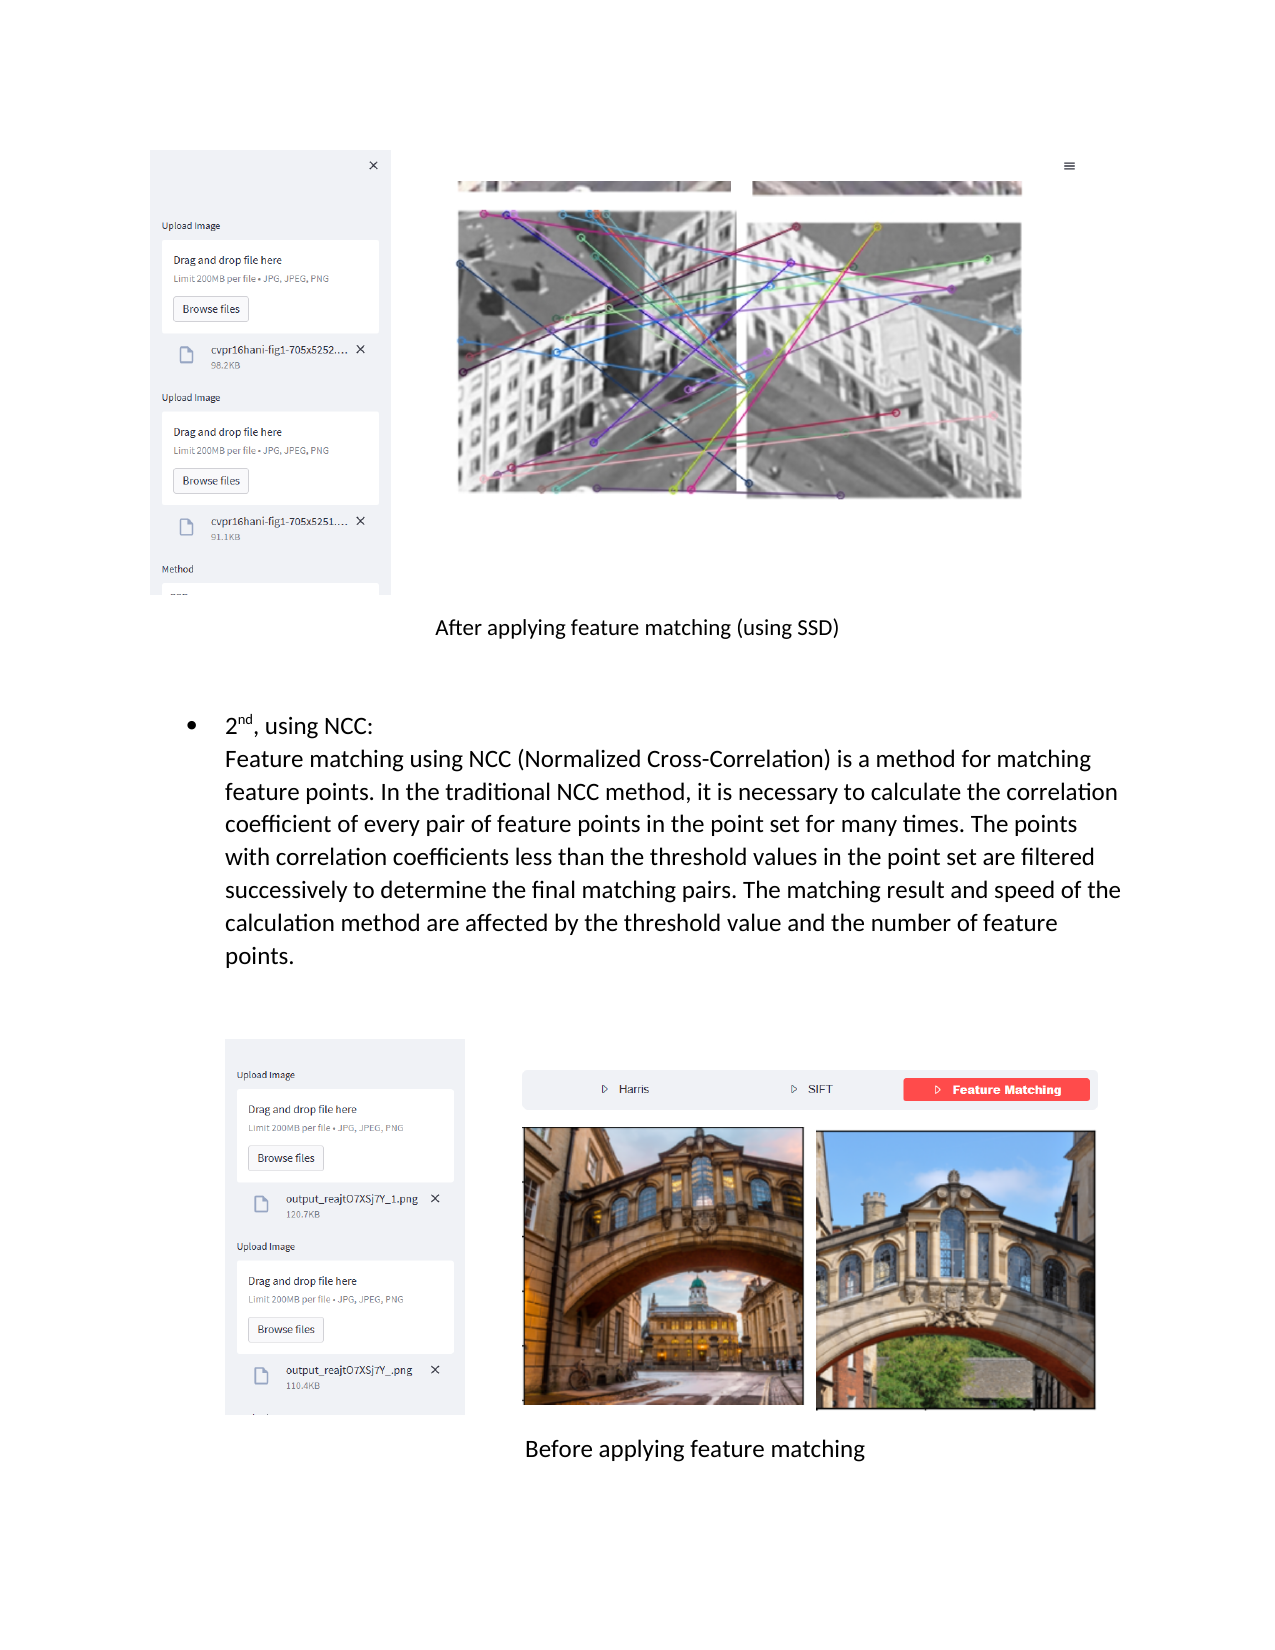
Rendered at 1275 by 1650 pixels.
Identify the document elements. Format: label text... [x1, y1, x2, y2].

picture [225, 1039, 1129, 1415]
list Feature matching using NCC (Normalized Cross-Correlation) is a method for matching feature points. In the traditional NCC method, it is necessary to calculate the correlation coefficient of every pair of feature points in the point set for many times. The points with correlation coefficients less than the threshold values in the point set are filtered successively to determine the final matching pairs. The matching result and speed of the calculation method are affected by the threshold value and the number of feature points. [225, 743, 1125, 971]
picture [150, 150, 1083, 595]
list 2nd, using NCC: [187, 710, 1125, 740]
text Before applying feature matching [450, 1433, 1125, 1464]
text After applying feature matching (using SSD) [150, 613, 1125, 641]
